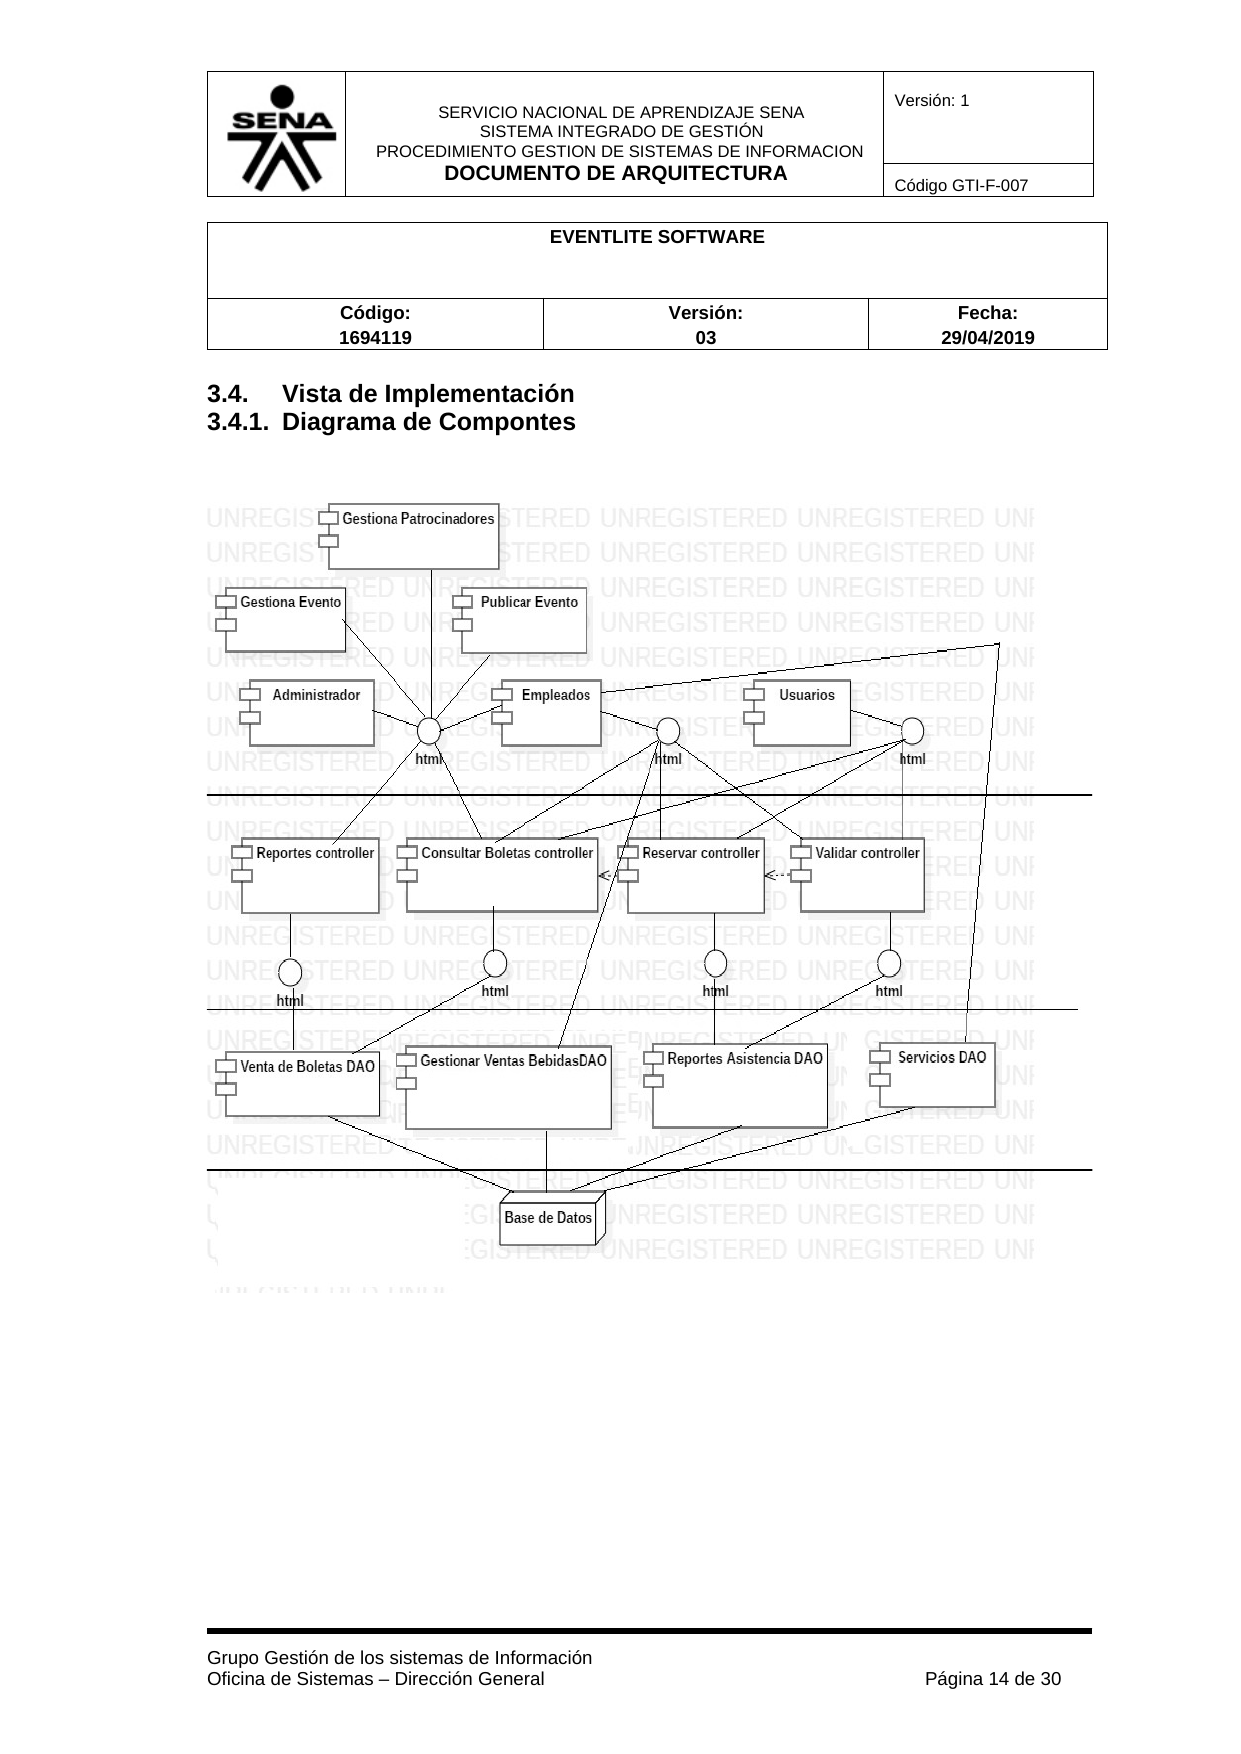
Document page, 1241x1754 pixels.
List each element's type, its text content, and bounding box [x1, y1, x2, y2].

subtitle Diagrama de Compontes [207, 407, 1092, 436]
picture [225, 81, 339, 196]
subtitle Vista de Implementación [207, 378, 1092, 407]
picture [206, 493, 1093, 1293]
